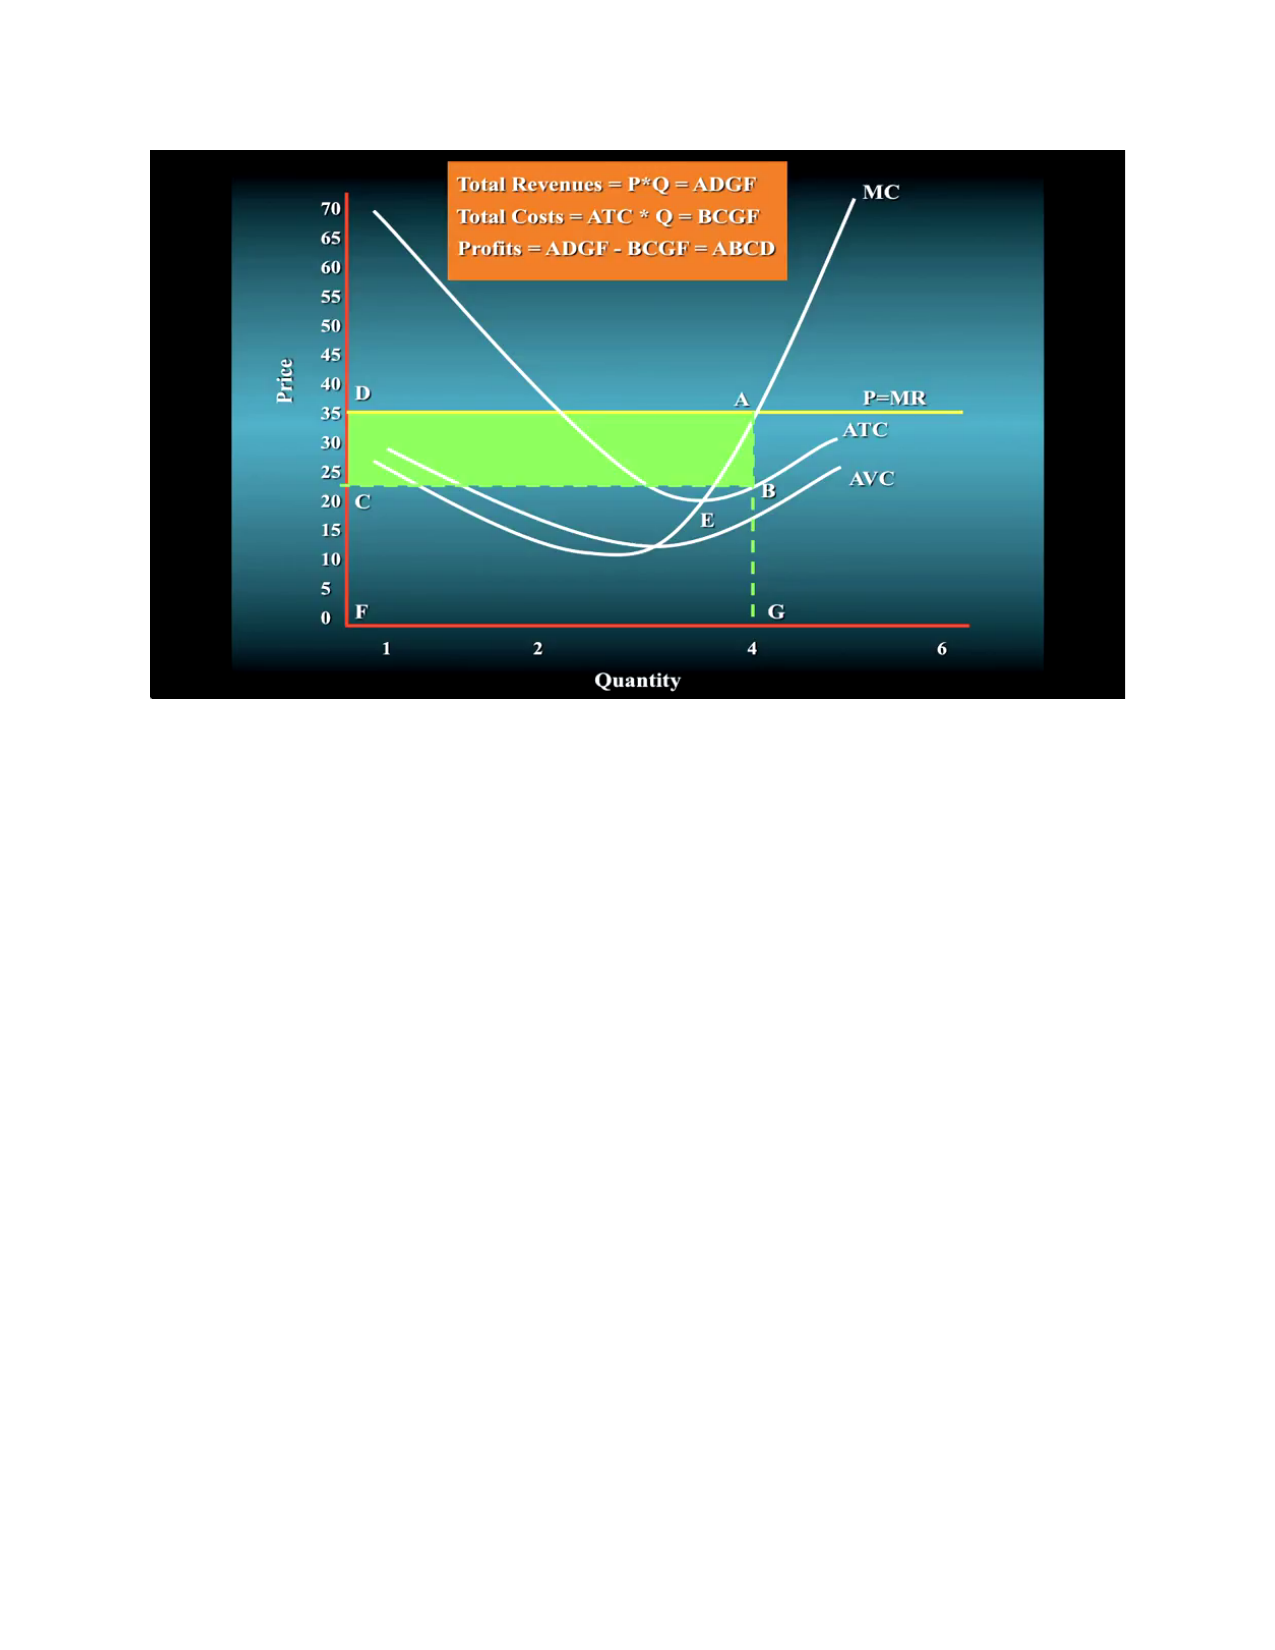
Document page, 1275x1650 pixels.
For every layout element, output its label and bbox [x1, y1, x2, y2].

picture [150, 150, 1125, 699]
